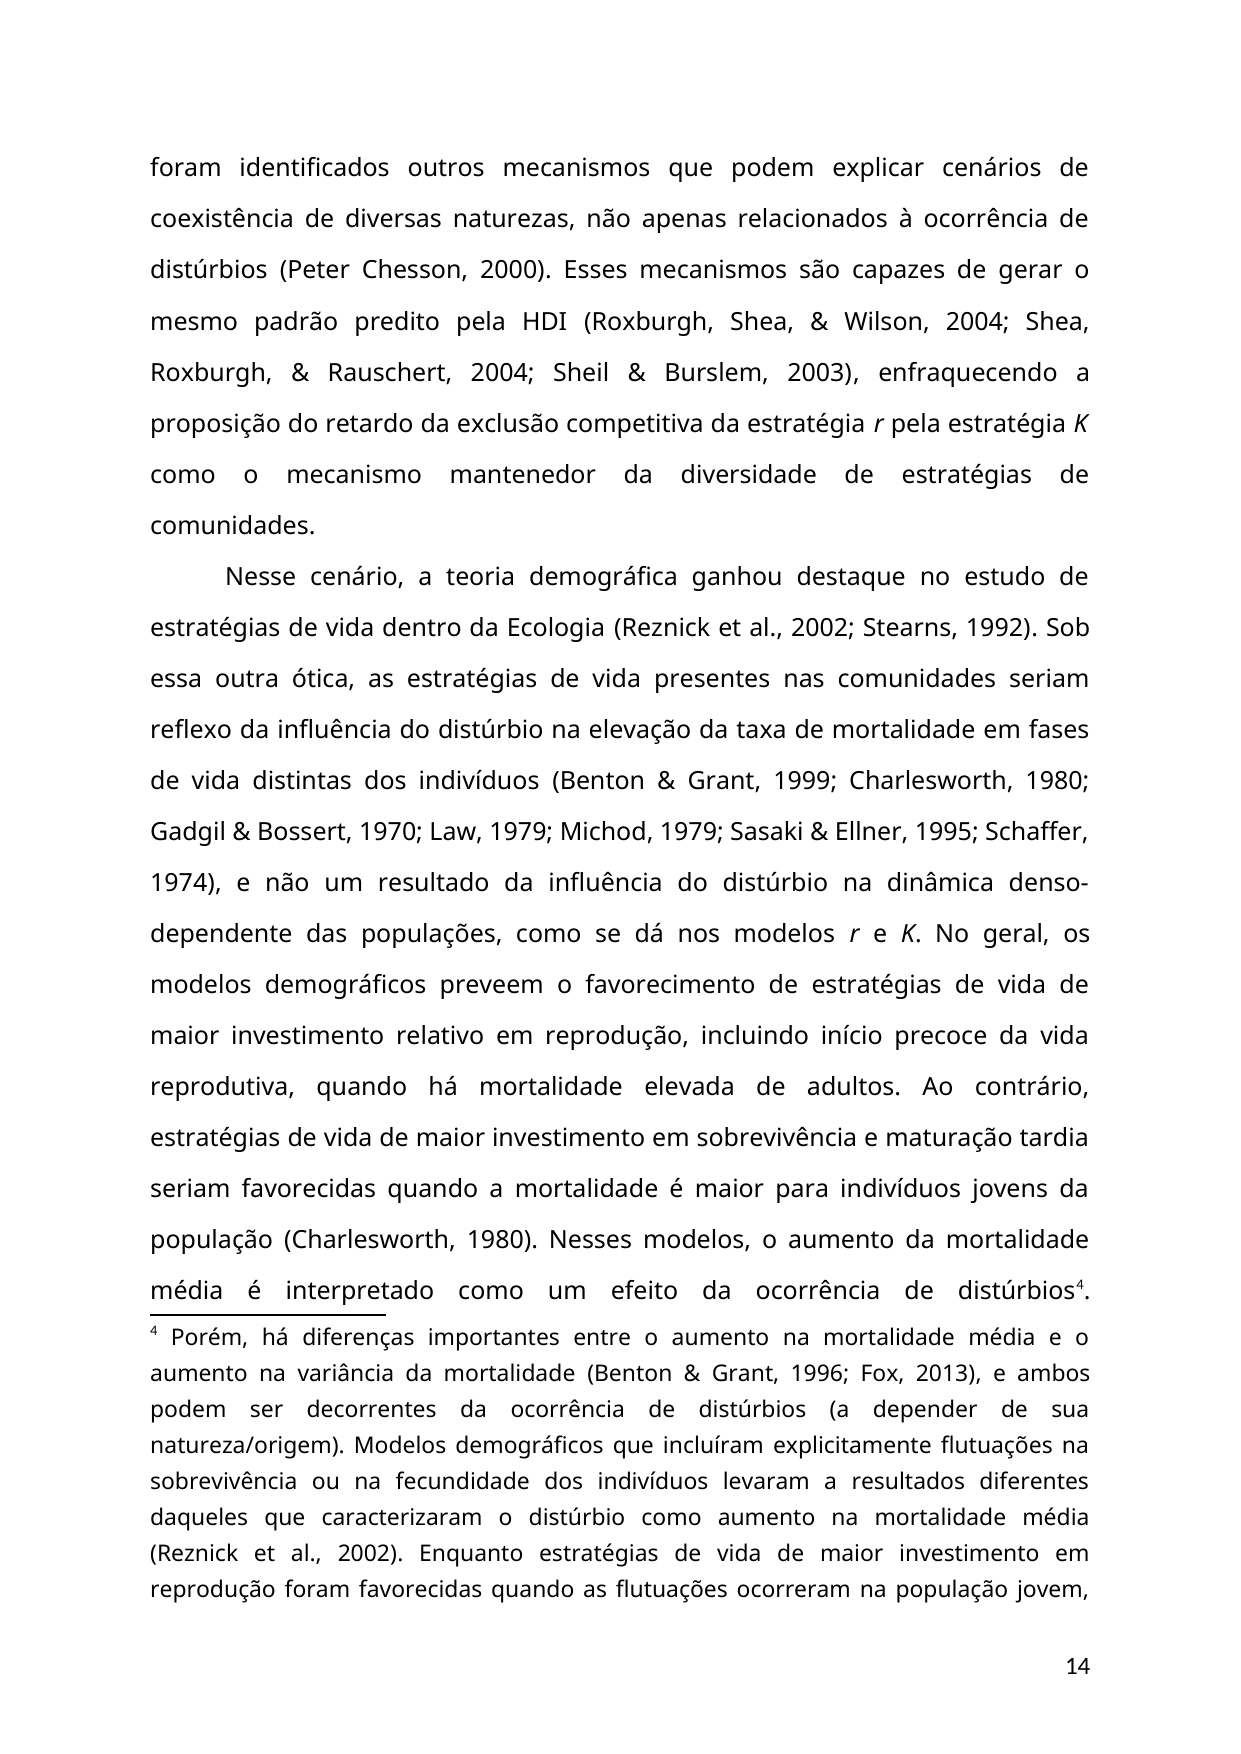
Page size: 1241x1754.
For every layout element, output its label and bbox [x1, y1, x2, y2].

text [150, 558, 1090, 1307]
text [150, 150, 1090, 541]
